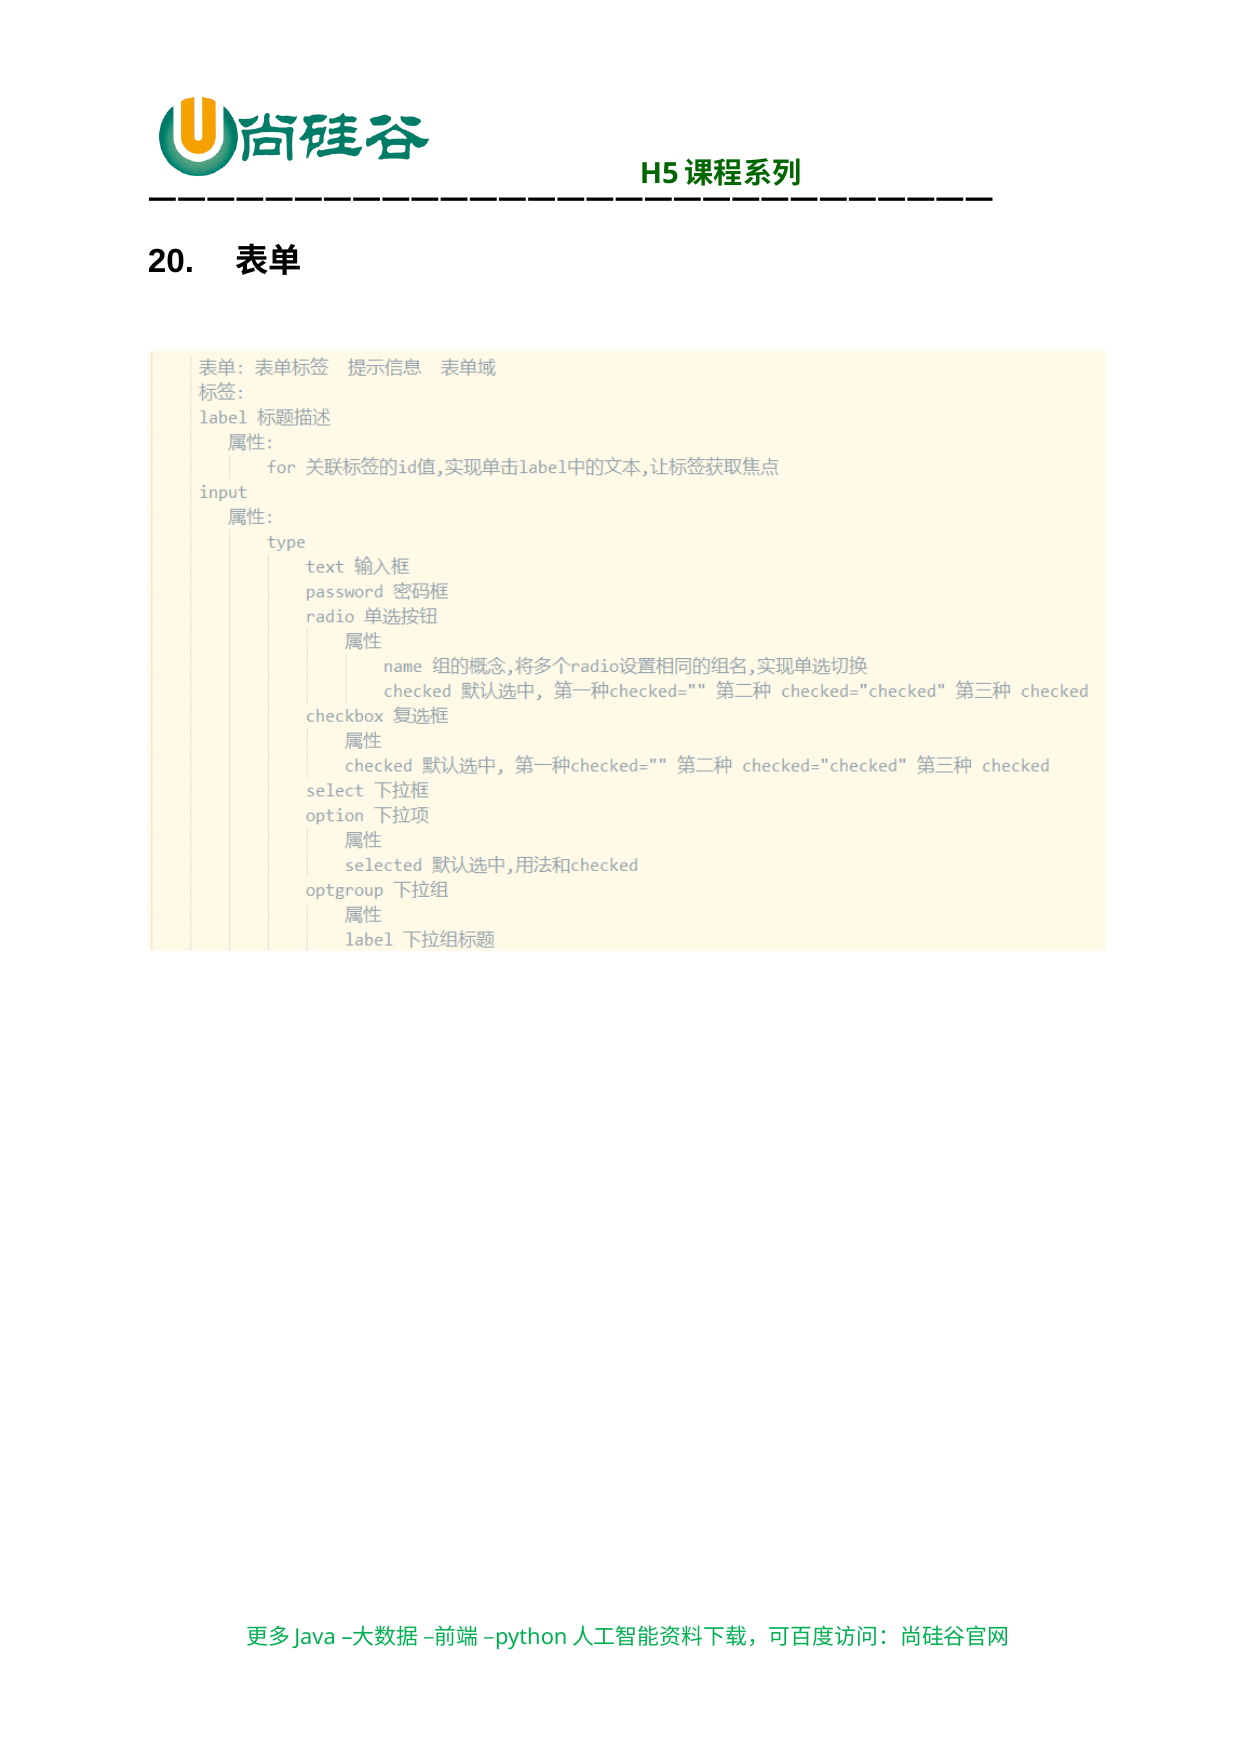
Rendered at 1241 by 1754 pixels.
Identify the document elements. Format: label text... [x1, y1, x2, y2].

picture [147, 88, 436, 184]
subtitle 表单 [148, 225, 1107, 290]
picture [147, 351, 1107, 951]
